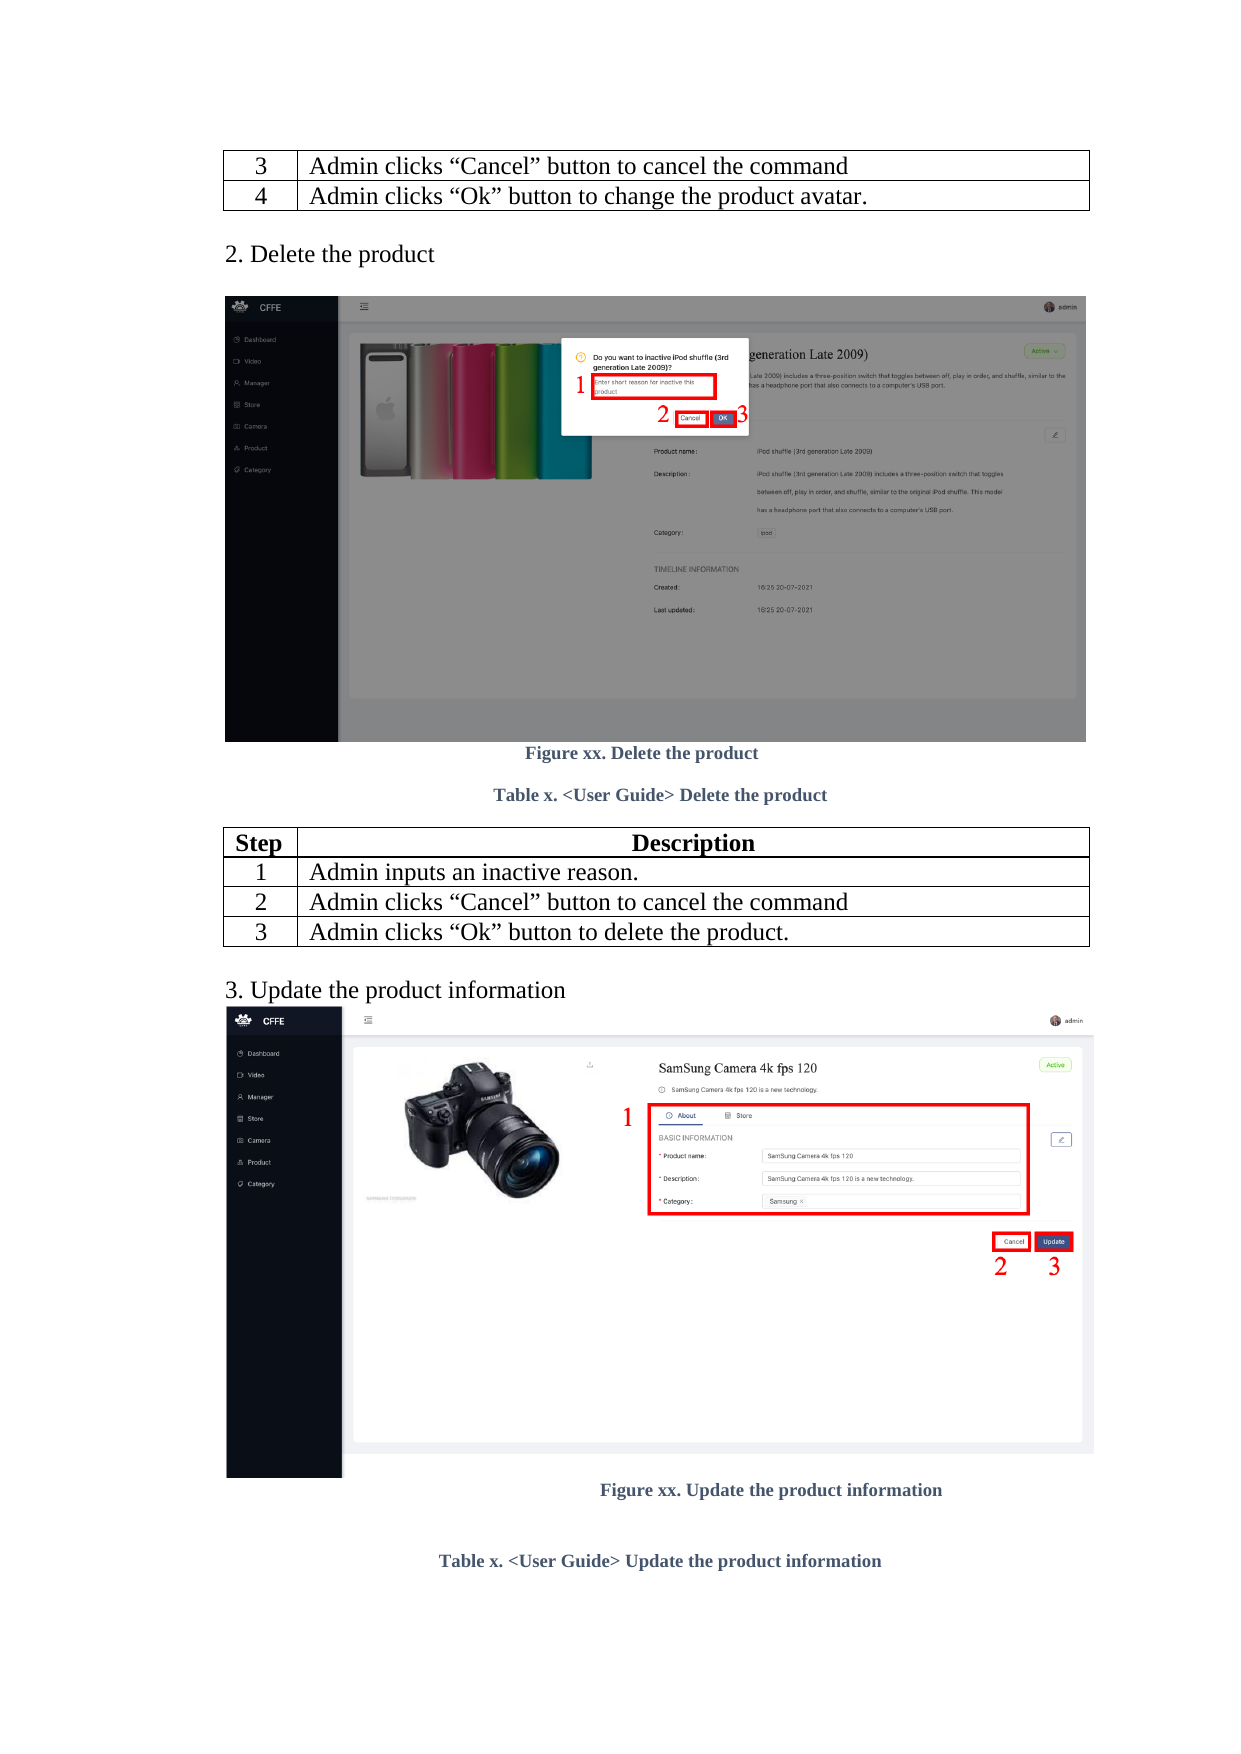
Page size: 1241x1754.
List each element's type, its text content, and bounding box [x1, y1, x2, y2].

table_cell Admin inputs an inactive reason. [298, 858, 1089, 886]
table_cell Admin clicks “Ok” button to delete the product. [298, 917, 1089, 946]
table_cell 1 [224, 858, 297, 886]
table_header Description [298, 828, 1089, 856]
table_cell 3 [224, 917, 297, 946]
picture [225, 296, 1087, 742]
table_cell Admin clicks “Ok” button to change the product avatar. [298, 181, 1089, 209]
text Table x. <User Guide> Update the product information [150, 1550, 1096, 1572]
table_cell 3 [224, 151, 297, 180]
text Figure xx. Update the product information [450, 1479, 1096, 1501]
table_cell Admin clicks “Cancel” button to cancel the command [298, 887, 1089, 916]
text Figure xx. Delete the product [450, 742, 1096, 763]
text 3. Update the product information [150, 976, 1096, 1004]
table_cell Admin clicks “Cancel” button to cancel the command [298, 151, 1089, 180]
table_cell 4 [224, 181, 297, 209]
text 2. Delete the product [150, 239, 1096, 268]
text Table x. <User Guide> Delete the product [150, 784, 1096, 806]
picture [225, 1004, 1095, 1480]
table_cell 2 [224, 887, 297, 916]
table_header Step [224, 828, 297, 856]
